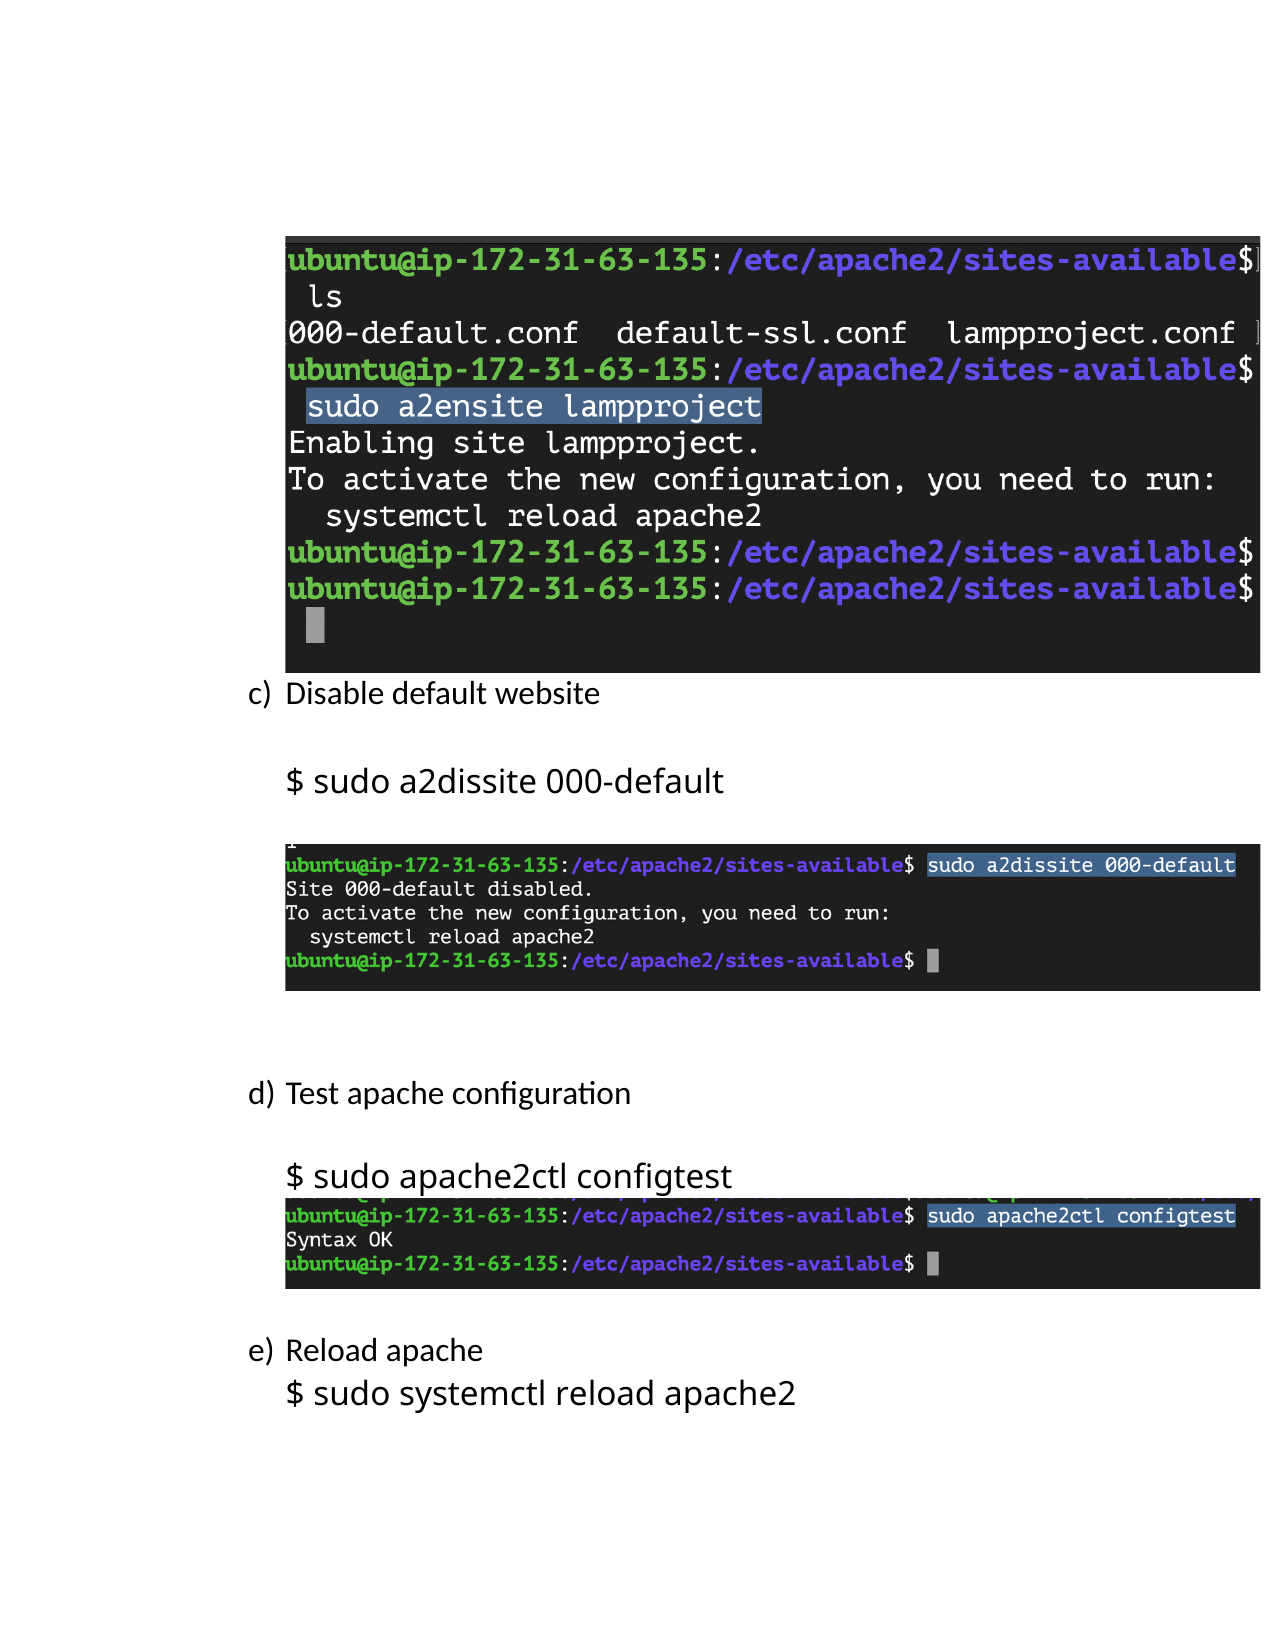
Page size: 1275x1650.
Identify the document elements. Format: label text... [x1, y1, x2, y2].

list $ sudo apache2ctl configtest [285, 1153, 1125, 1198]
picture [285, 236, 1261, 673]
picture [285, 844, 1261, 991]
list $ sudo systemctl reload apache2 [285, 1370, 1125, 1415]
list Reload apache [248, 1329, 1125, 1370]
list Test apache configuration [248, 1072, 1125, 1112]
list $ sudo a2dissite 000-default [285, 758, 1125, 804]
picture [285, 1198, 1261, 1289]
list Disable default website [248, 672, 1125, 713]
